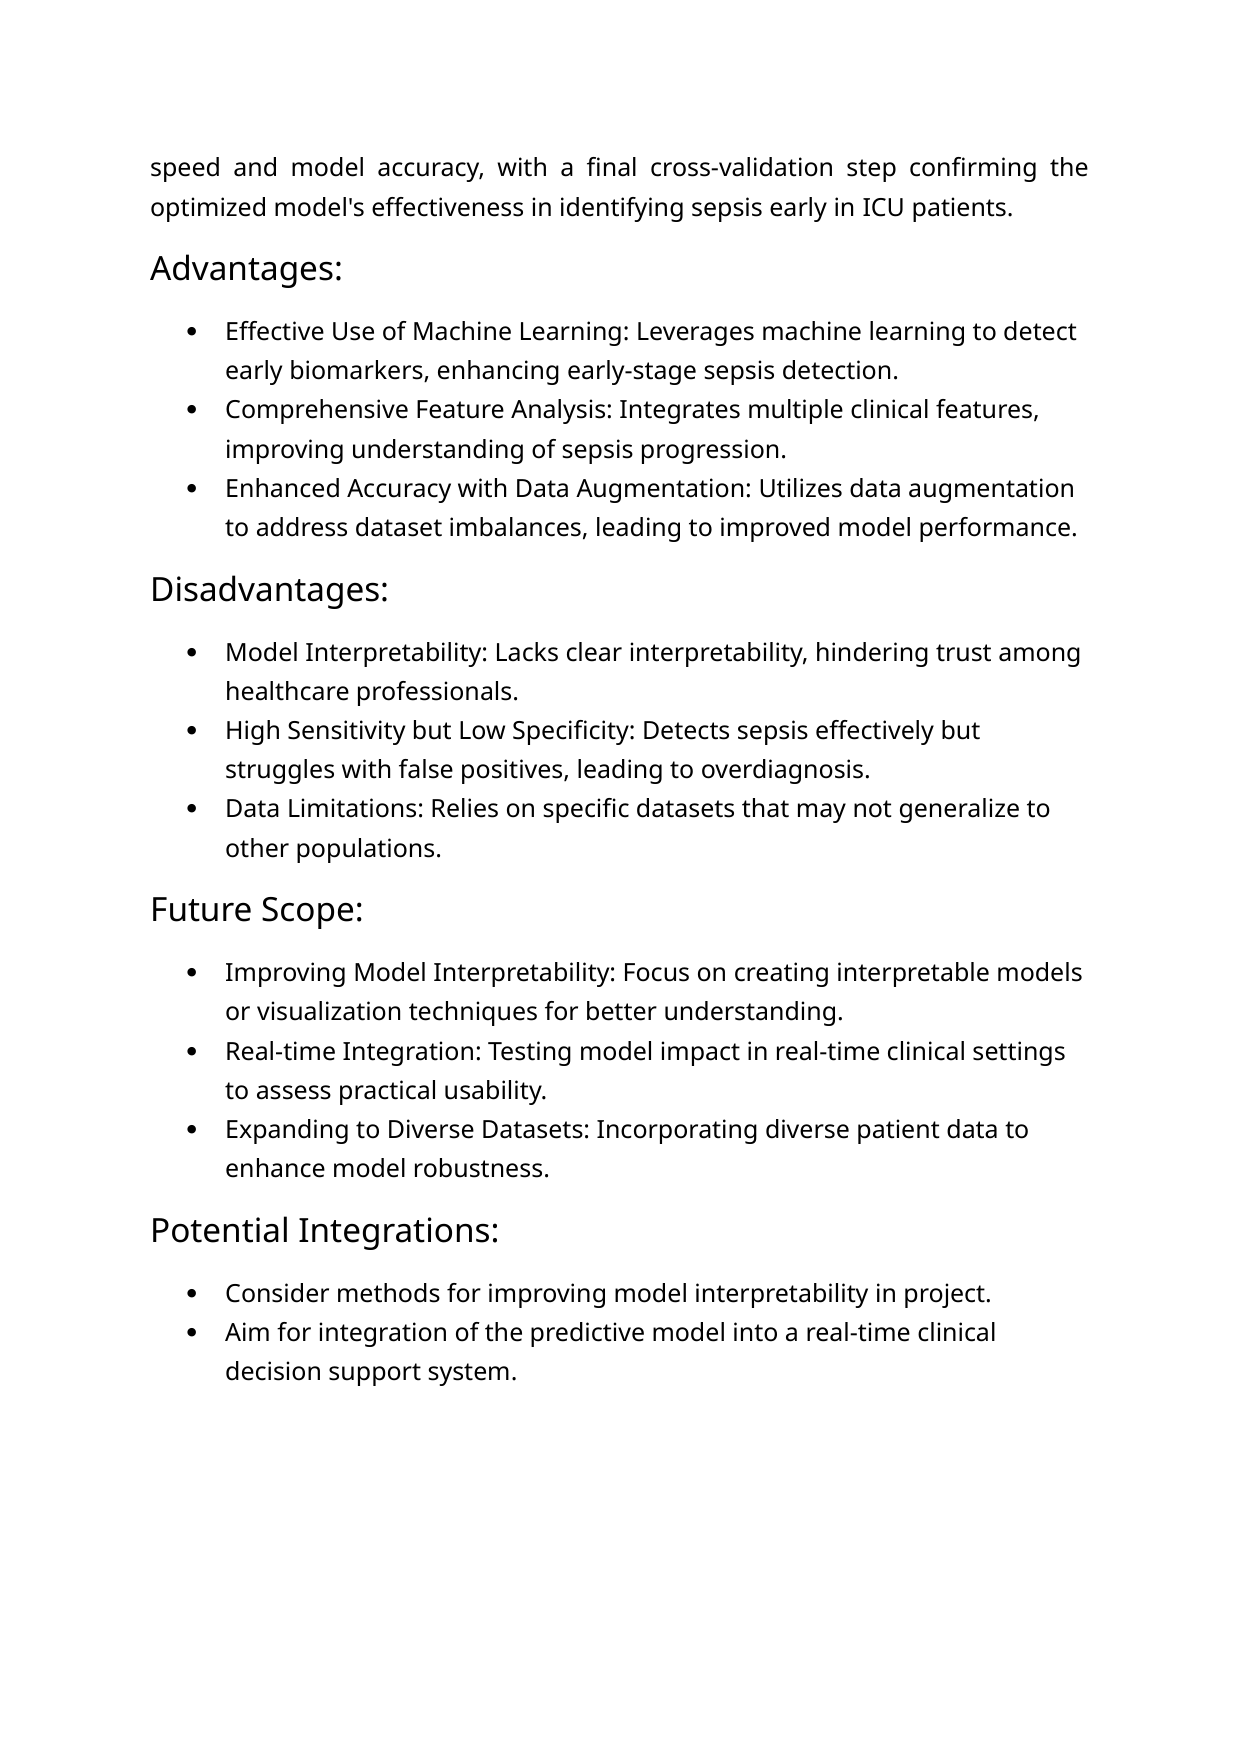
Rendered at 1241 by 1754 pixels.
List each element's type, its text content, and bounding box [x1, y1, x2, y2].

text Potential Integrations: [150, 1207, 1090, 1252]
list Data Limitations: Relies on specific datasets that may not generalize to other populations. [187, 791, 1090, 864]
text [150, 150, 1090, 223]
list Expanding to Diverse Datasets: Incorporating diverse patient data to enhance model robustness. [187, 1112, 1090, 1185]
list Enhanced Accuracy with Data Augmentation: Utilizes data augmentation to address dataset imbalances, leading to improved model performance. [187, 471, 1090, 544]
list Effective Use of Machine Learning: Leverages machine learning to detect early biomarkers, enhancing early-stage sepsis detection. [187, 314, 1090, 387]
list Aim for integration of the predictive model into a real-time clinical decision support system. [187, 1314, 1090, 1388]
text Future Scope: [150, 886, 1090, 931]
list Comprehensive Feature Analysis: Integrates multiple clinical features, improving understanding of sepsis progression. [187, 392, 1090, 465]
list Model Interpretability: Lacks clear interpretability, hindering trust among healthcare professionals. [187, 634, 1090, 708]
list High Sensitivity but Low Specificity: Detects sepsis effectively but struggles with false positives, leading to overdiagnosis. [187, 713, 1090, 786]
text Disadvantages: [150, 566, 1090, 611]
list Real-time Integration: Testing model impact in real-time clinical settings to assess practical usability. [187, 1033, 1090, 1106]
list Consider methods for improving model interpretability in project. [187, 1275, 1090, 1309]
text Advantages: [150, 245, 1090, 290]
list Improving Model Interpretability: Focus on creating interpretable models or visualization techniques for better understanding. [187, 955, 1090, 1028]
